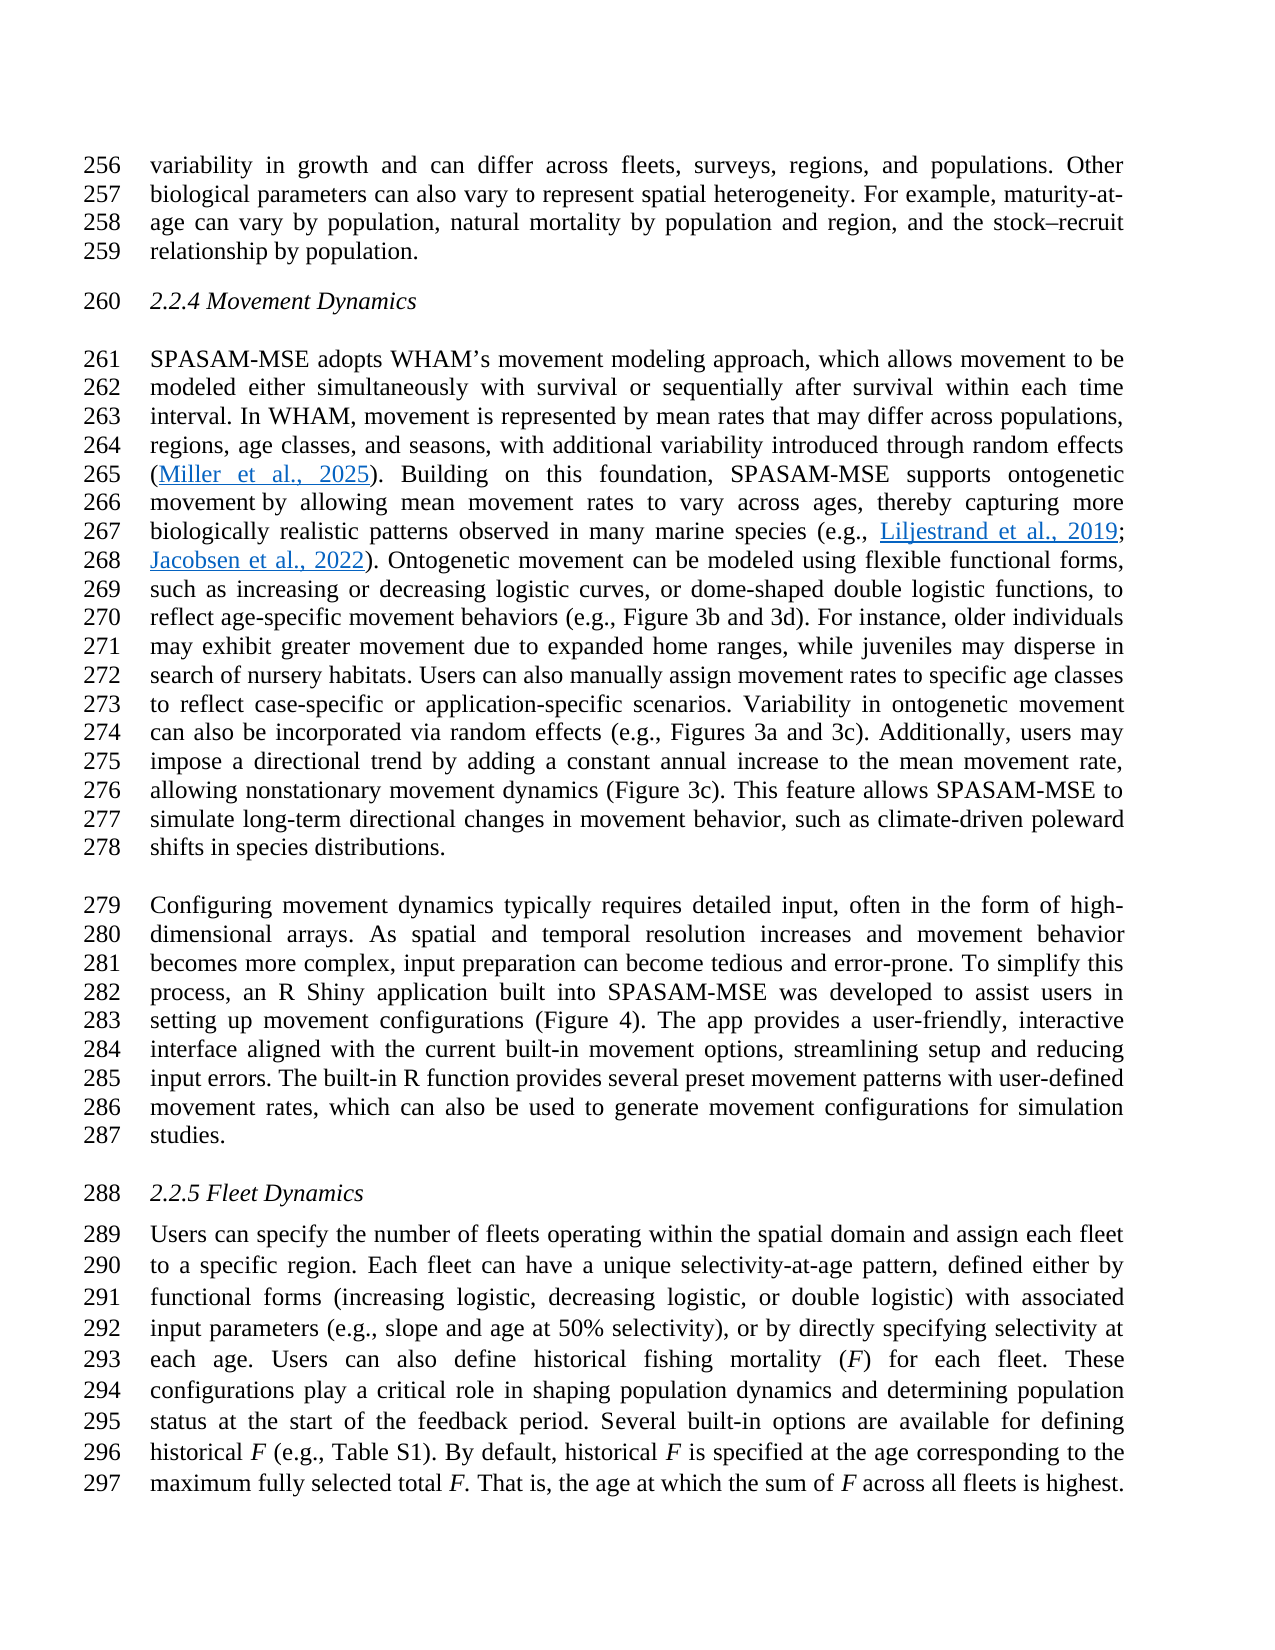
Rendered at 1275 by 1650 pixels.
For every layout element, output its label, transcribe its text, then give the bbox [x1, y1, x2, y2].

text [150, 150, 1125, 265]
subtitle 2.2.5 Fleet Dynamics [150, 1178, 1125, 1207]
text SPASAM-MSE adopts WHAM’s movement modeling approach, which allows movement to be modeled either simultaneously with survival or sequentially after survival within each time interval. In WHAM, movement is represented by mean rates that may differ across populations, regions, age classes, and seasons, with additional variability introduced through random effects (Miller et al., 2025). Building on this foundation, SPASAM-MSE supports ontogenetic movement by allowing mean movement rates to vary across ages, thereby capturing more biologically realistic patterns observed in many marine species (e.g., Liljestrand et al., 2019; Jacobsen et al., 2022). Ontogenetic movement can be modeled using flexible functional forms, such as increasing or decreasing logistic curves, or dome-shaped double logistic functions, to reflect age-specific movement behaviors (e.g., Figure 3b and 3d). For instance, older individuals may exhibit greater movement due to expanded home ranges, while juveniles may disperse in search of nursery habitats. Users can also manually assign movement rates to specific age classes to reflect case-specific or application-specific scenarios. Variability in ontogenetic movement can also be incorporated via random effects (e.g., Figures 3a and 3c). Additionally, users may impose a directional trend by adding a constant annual increase to the mean movement rate, allowing nonstationary movement dynamics (Figure 3c). This feature allows SPASAM-MSE to simulate long-term directional changes in movement behavior, such as climate-driven poleward shifts in species distributions. [150, 344, 1125, 861]
text Configuring movement dynamics typically requires detailed input, often in the form of high-dimensional arrays. As spatial and temporal resolution increases and movement behavior becomes more complex, input preparation can become tedious and error-prone. To simplify this process, an R Shiny application built into SPASAM-MSE was developed to assist users in setting up movement configurations (Figure 4). The app provides a user-friendly, interactive interface aligned with the current built-in movement options, streamlining setup and reducing input errors. The built-in R function provides several preset movement patterns with user-defined movement rates, which can also be used to generate movement configurations for simulation studies. [150, 890, 1125, 1149]
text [150, 1219, 1125, 1497]
subtitle 2.2.4 Movement Dynamics [150, 286, 1125, 314]
